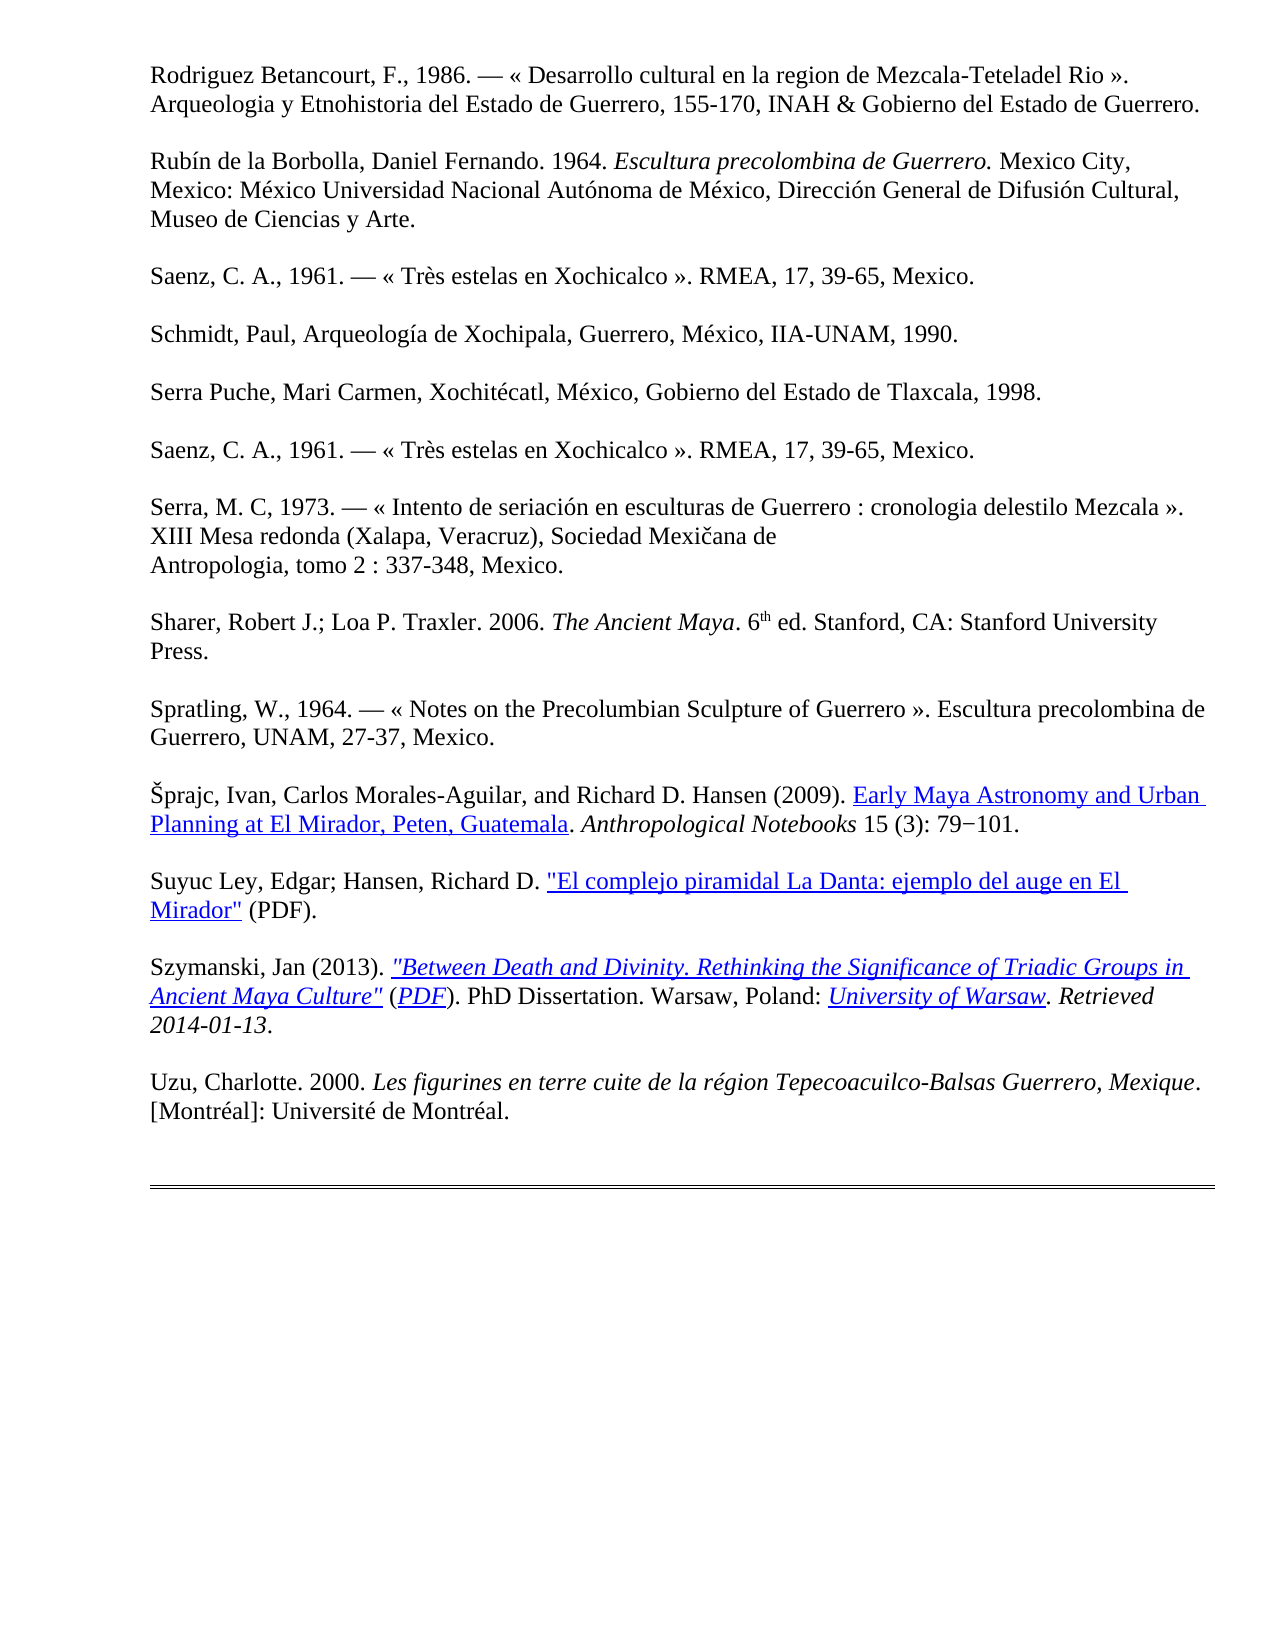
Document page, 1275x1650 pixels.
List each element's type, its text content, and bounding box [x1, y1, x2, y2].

text Šprajc, Ivan, Carlos Morales-Aguilar, and Richard D. Hansen (2009). Early Maya Astronomy and Urban Planning at El Mirador, Peten, Guatemala. Anthropological Notebooks 15 (3): 79−101. [150, 780, 1215, 837]
text Rubín de la Borbolla, Daniel Fernando. 1964. Escultura precolombina de Guerrero. Mexico City, Mexico: México Universidad Nacional Autónoma de México, Dirección General de Difusión Cultural, Museo de Ciencias y Arte. [150, 146, 1215, 232]
text Rodriguez Betancourt, F., 1986. — « Desarrollo cultural en la region de Mezcala-Teteladel Rio ». Arqueologia y Etnohistoria del Estado de Guerrero, 155-170, INAH & Gobierno del Estado de Guerrero. [150, 60, 1215, 117]
text Antropologia, tomo 2 : 337-348, Mexico. [150, 550, 1215, 579]
text Schmidt, Paul, Arqueología de Xochipala, Guerrero, México, IIA-UNAM, 1990. [150, 319, 1215, 348]
text Spratling, W., 1964. — « Notes on the Precolumbian Sculpture of Guerrero ». Escultura precolombina de Guerrero, UNAM, 27-37, Mexico. [150, 694, 1215, 751]
text Serra Puche, Mari Carmen, Xochitécatl, México, Gobierno del Estado de Tlaxcala, 1998. [150, 377, 1215, 406]
text Saenz, С. А., 1961. — « Très estelas en Xochicalco ». RMEA, 17, 39-65, Mexico. [150, 261, 1215, 290]
text Sharer, Robert J.; Loa P. Traxler. 2006. The Ancient Maya. 6th ed. Stanford, CA: Stanford University Press. [150, 607, 1215, 665]
text Serra, M. C, 1973. — « Intento de seriación en esculturas de Guerrero : cronologia delestilo Mezcala ». XIII Mesa redonda (Xalapa, Veracruz), Sociedad Mexičana de [150, 492, 1215, 550]
text Saenz, С. А., 1961. — « Très estelas en Xochicalco ». RMEA, 17, 39-65, Mexico. [150, 435, 1215, 464]
text Szymanski, Jan (2013). "Between Death and Divinity. Rethinking the Significance of Triadic Groups in Ancient Maya Culture" (PDF). PhD Dissertation. Warsaw, Poland: University of Warsaw. Retrieved 2014-01-13. [150, 952, 1215, 1039]
text Uzu, Charlotte. 2000. Les figurines en terre cuite de la région Tepecoacuilco-Balsas Guerrero, Mexique. [Montréal]: Université de Montréal. [150, 1067, 1215, 1125]
text Suyuc Ley, Edgar; Hansen, Richard D. "El complejo piramidal La Danta: ejemplo del auge en El Mirador" (PDF). [150, 866, 1215, 924]
